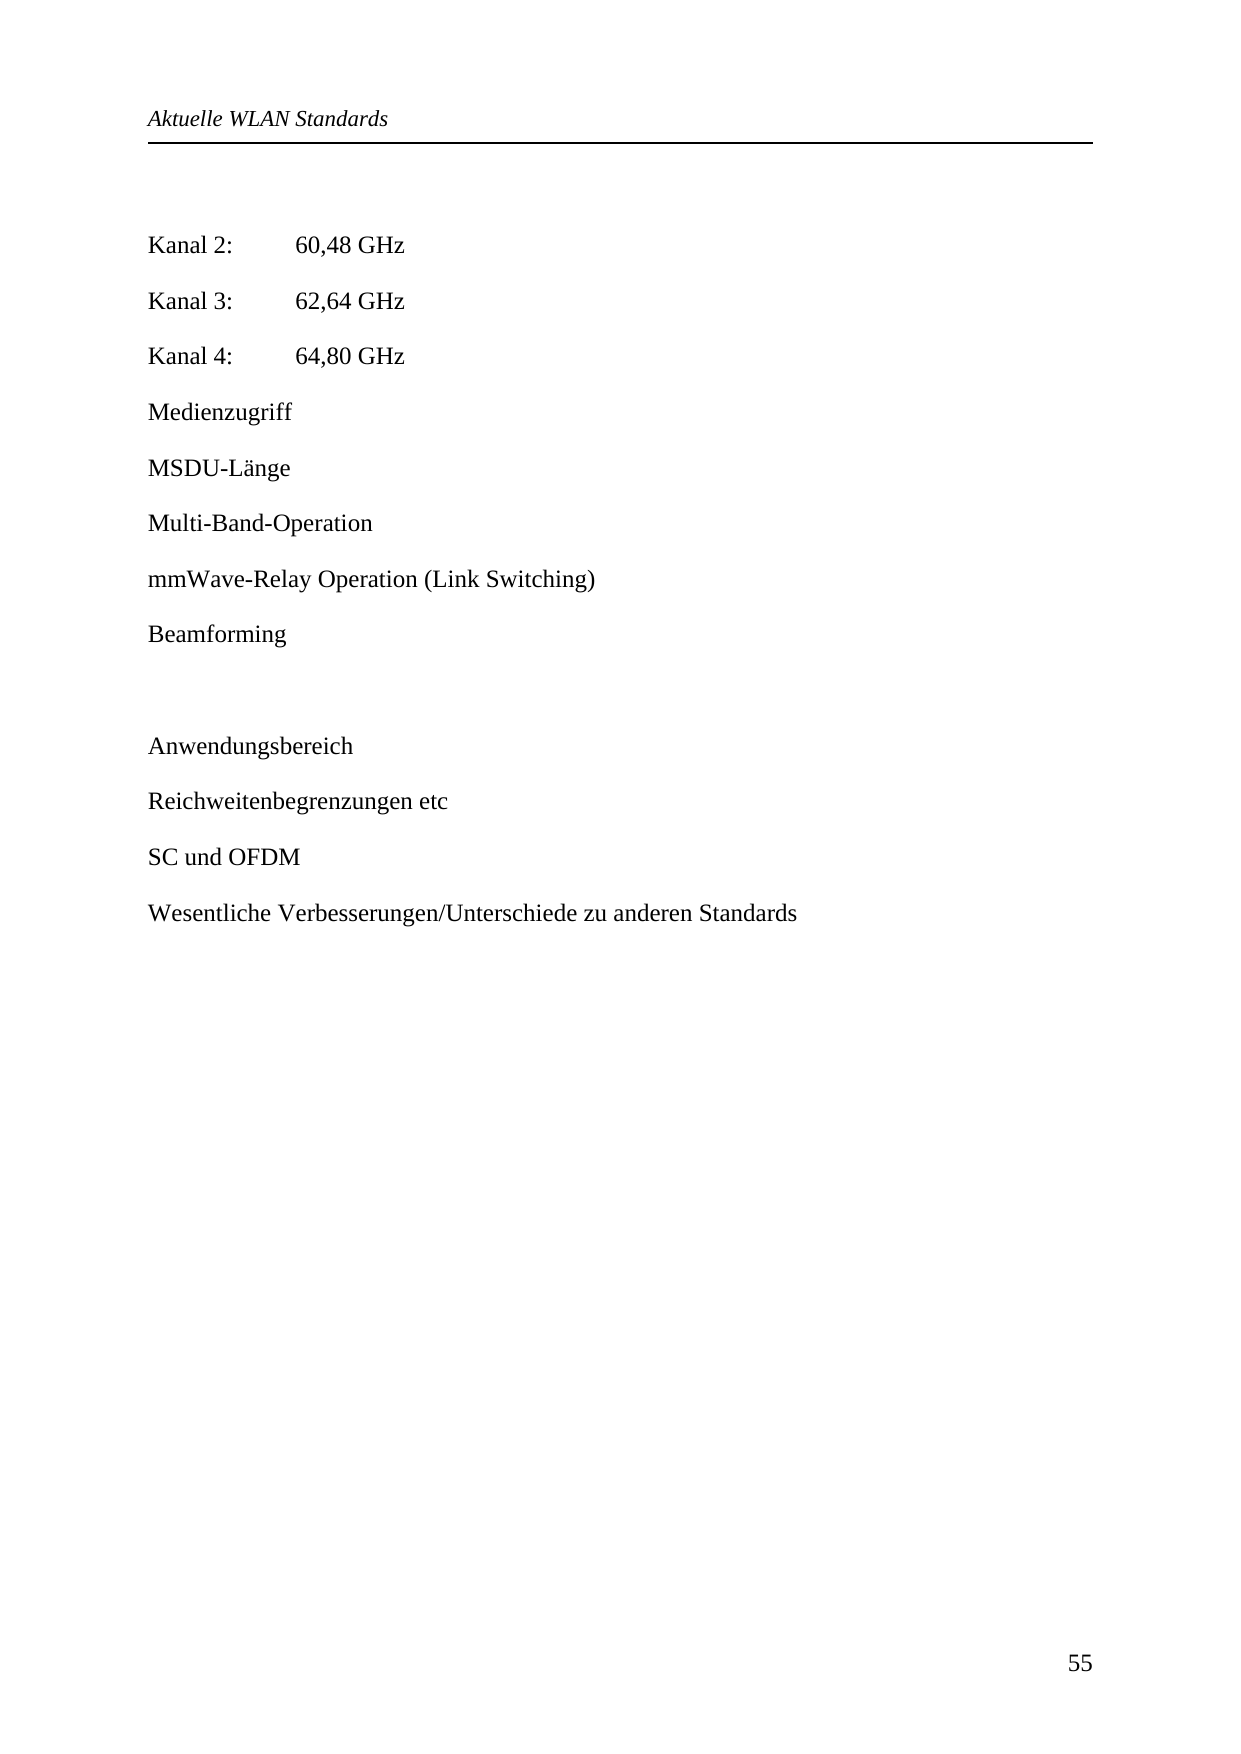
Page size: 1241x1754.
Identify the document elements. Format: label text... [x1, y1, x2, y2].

text mmWave-Relay Operation (Link Switching) [148, 564, 1093, 593]
text Wesentliche Verbesserungen/Unterschiede zu anderen Standards [148, 898, 1093, 926]
text Kanal 4: 64,80 GHz [148, 341, 1093, 370]
text MSDU-Länge [148, 453, 1093, 481]
text SC und OFDM [148, 842, 1093, 871]
text Multi-Band-Operation [148, 508, 1093, 537]
text Kanal 2: 60,48 GHz [148, 230, 1093, 259]
text Reichweitenbegrenzungen etc [148, 786, 1093, 815]
text Medienzugriff [148, 397, 1093, 426]
text Beamforming [148, 619, 1093, 648]
text Anwendungsbereich [148, 731, 1093, 759]
text Kanal 3: 62,64 GHz [148, 286, 1093, 314]
